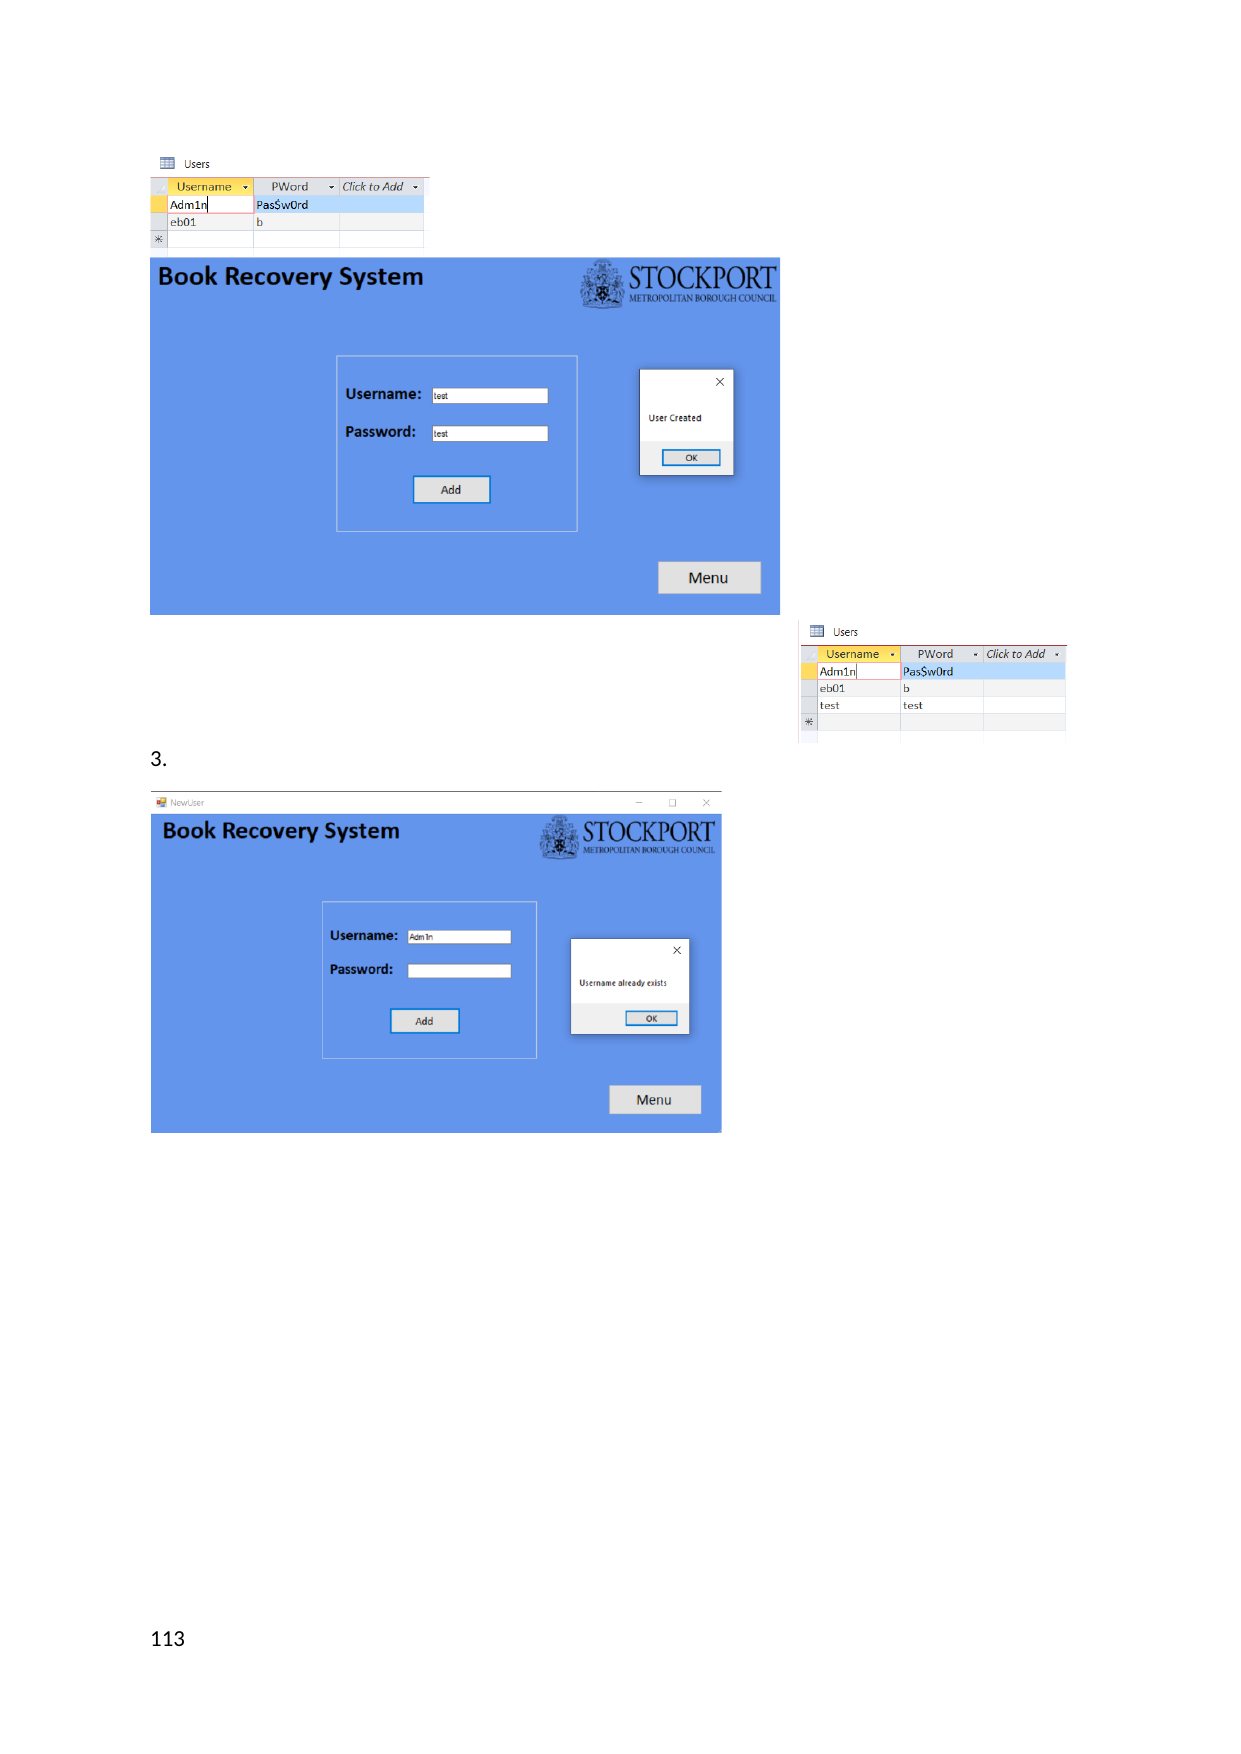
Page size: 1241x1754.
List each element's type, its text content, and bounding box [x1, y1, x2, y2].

picture [798, 620, 1068, 743]
picture [150, 150, 780, 615]
text 3. [150, 744, 1090, 772]
picture [150, 791, 724, 1136]
